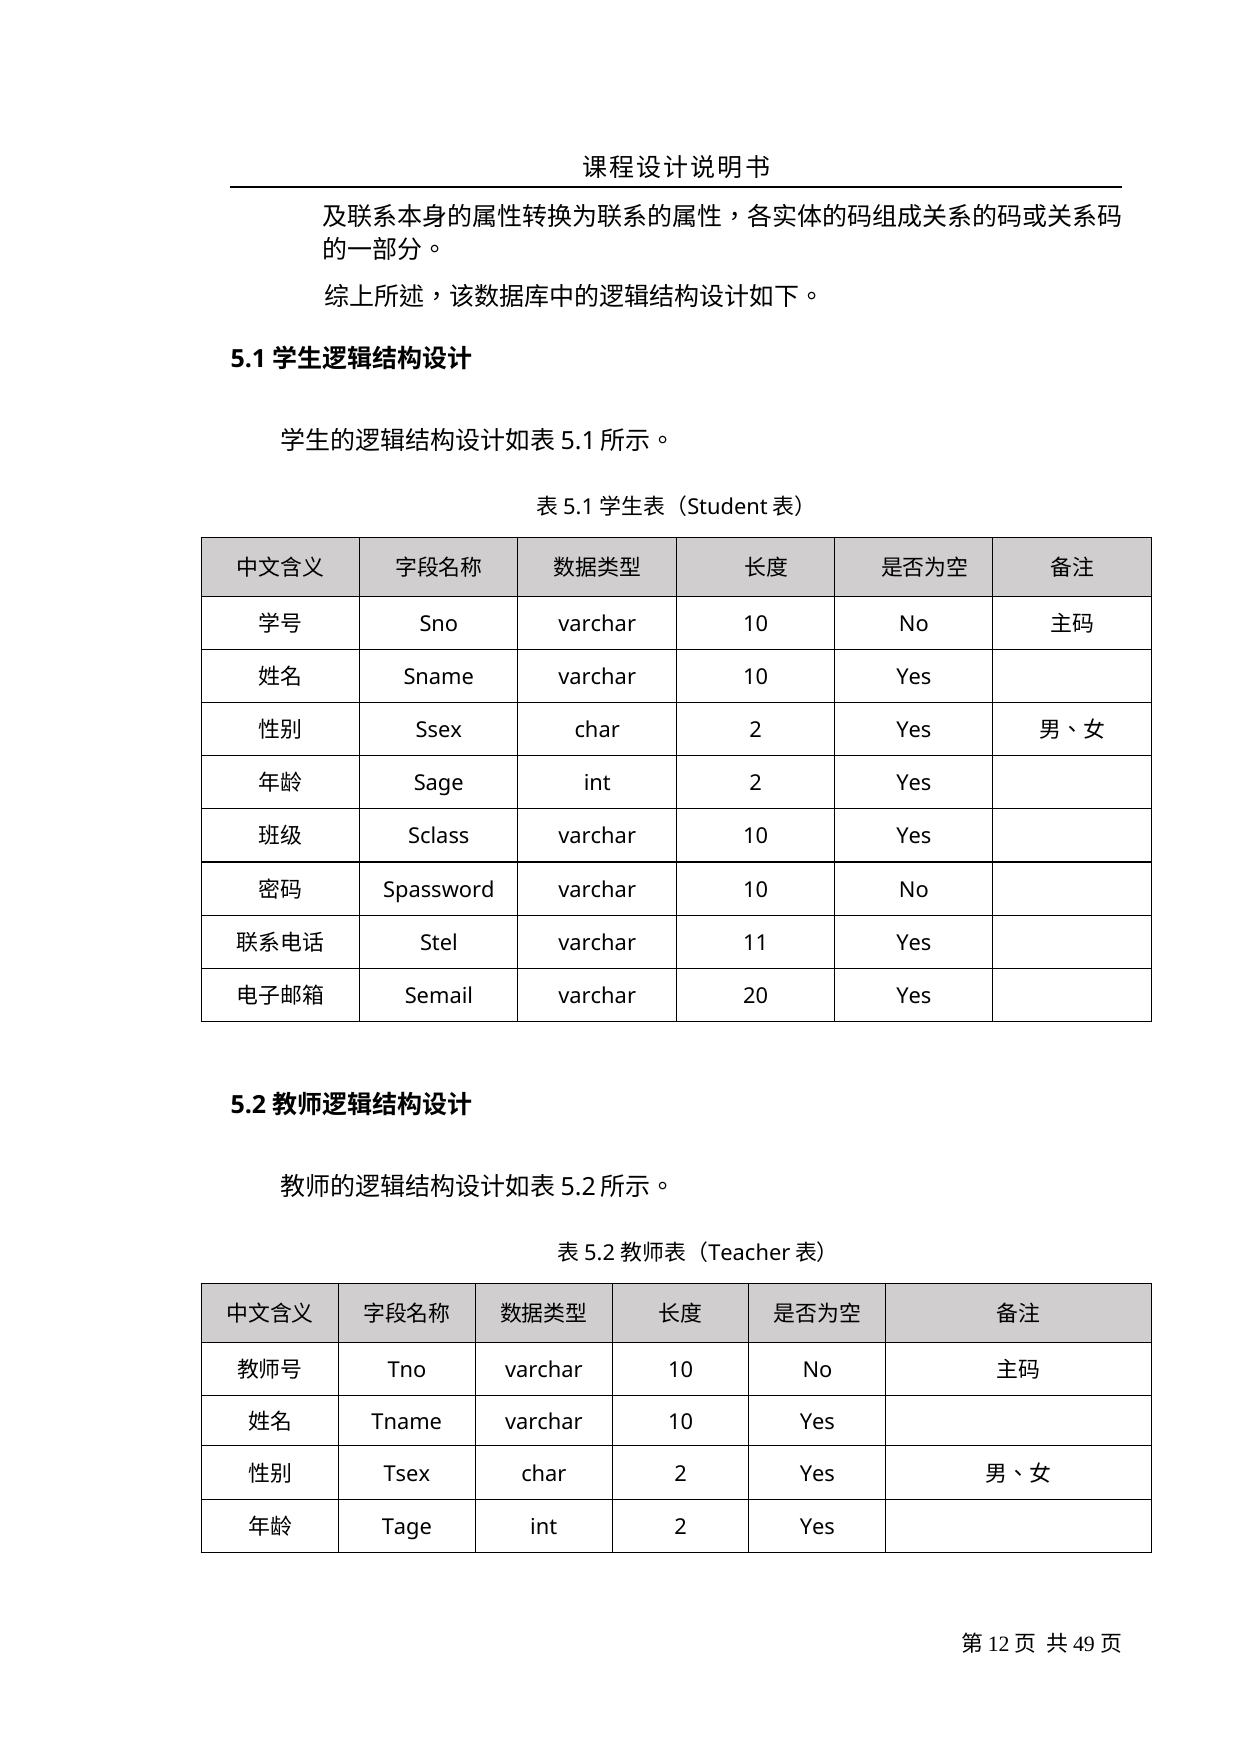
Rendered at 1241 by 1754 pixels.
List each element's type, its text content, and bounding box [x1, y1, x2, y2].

table_cell 学号 [202, 597, 359, 649]
table_cell 联系电话 [202, 916, 359, 968]
table_cell 电子邮箱 [202, 969, 359, 1021]
table_cell Sno [360, 597, 517, 649]
table_cell 姓名 [202, 1396, 338, 1445]
table_cell 10 [613, 1396, 748, 1445]
table_cell No [749, 1343, 885, 1395]
text 表5.2 教师表（Teacher表） [230, 1235, 1122, 1268]
table_cell 2 [677, 703, 834, 755]
table_header 长度 [613, 1284, 748, 1342]
table_header 备注 [886, 1284, 1151, 1342]
table_cell 20 [677, 969, 834, 1021]
table_cell Sage [360, 756, 517, 808]
table_cell Yes [835, 756, 992, 808]
table_header 备注 [993, 538, 1151, 596]
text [272, 198, 1122, 266]
table_cell 主码 [993, 597, 1151, 649]
table_cell 10 [677, 597, 834, 649]
table_cell Tage [339, 1500, 475, 1552]
table_cell varchar [518, 969, 676, 1021]
table_cell No [835, 597, 992, 649]
table_cell 主码 [886, 1343, 1151, 1395]
text 5.2 教师逻辑结构设计 [230, 1071, 1122, 1136]
table_cell 男、女 [993, 703, 1151, 755]
table_cell Yes [749, 1446, 885, 1498]
text 教师的逻辑结构设计如表5.2所示。 [230, 1153, 1122, 1218]
table_cell Tsex [339, 1446, 475, 1498]
table_header 字段名称 [339, 1284, 475, 1342]
text 表5.1 学生表（Student表） [230, 489, 1122, 522]
table_cell Yes [835, 650, 992, 702]
table_header 长度 [677, 538, 834, 596]
table_cell 年龄 [202, 756, 359, 808]
table_cell [886, 1500, 1151, 1552]
table_cell Tno [339, 1343, 475, 1395]
table_cell 2 [613, 1500, 748, 1552]
table_cell 男、女 [886, 1446, 1151, 1498]
table_header 中文含义 [202, 538, 359, 596]
table_cell 2 [677, 756, 834, 808]
table_header 中文含义 [202, 1284, 338, 1342]
table_cell Yes [835, 703, 992, 755]
table_cell varchar [518, 916, 676, 968]
table_cell 密码 [202, 863, 359, 914]
table_cell Stel [360, 916, 517, 968]
table_cell [886, 1396, 1151, 1445]
table_cell 性别 [202, 1446, 338, 1498]
table_cell Semail [360, 969, 517, 1021]
table_cell int [518, 756, 676, 808]
table_cell Yes [749, 1500, 885, 1552]
table_cell 11 [677, 916, 834, 968]
table_cell 姓名 [202, 650, 359, 702]
table_cell Sclass [360, 809, 517, 861]
table_cell [993, 756, 1151, 808]
table_cell 2 [613, 1446, 748, 1498]
text 综上所述，该数据库中的逻辑结构设计如下。 [274, 279, 1122, 313]
table_cell varchar [476, 1343, 612, 1395]
table_cell varchar [518, 650, 676, 702]
table_cell 10 [677, 863, 834, 914]
table_cell 班级 [202, 809, 359, 861]
table_cell [993, 809, 1151, 861]
table_cell Yes [835, 969, 992, 1021]
table_header 是否为空 [749, 1284, 885, 1342]
text 学生的逻辑结构设计如表5.1所示。 [230, 407, 1122, 472]
table_cell varchar [518, 597, 676, 649]
table_header 数据类型 [476, 1284, 612, 1342]
table_cell Yes [835, 809, 992, 861]
table_cell 教师号 [202, 1343, 338, 1395]
table_cell [993, 863, 1151, 914]
table_header 数据类型 [518, 538, 676, 596]
table_cell varchar [476, 1396, 612, 1445]
table_cell Tname [339, 1396, 475, 1445]
table_cell [993, 650, 1151, 702]
table_cell [993, 916, 1151, 968]
table_cell 10 [677, 809, 834, 861]
table_cell int [476, 1500, 612, 1552]
text 5.1 学生逻辑结构设计 [230, 325, 1122, 390]
table_cell No [835, 863, 992, 914]
table_cell 年龄 [202, 1500, 338, 1552]
table_cell Sname [360, 650, 517, 702]
table_cell 10 [613, 1343, 748, 1395]
table_header 是否为空 [835, 538, 992, 596]
table_cell char [476, 1446, 612, 1498]
table_cell Yes [749, 1396, 885, 1445]
table_cell Yes [835, 916, 992, 968]
table_cell varchar [518, 809, 676, 861]
table_cell 10 [677, 650, 834, 702]
table_cell 性别 [202, 703, 359, 755]
table_cell char [518, 703, 676, 755]
table_cell [993, 969, 1151, 1021]
table_cell Ssex [360, 703, 517, 755]
table_cell varchar [518, 863, 676, 914]
table_cell Spassword [360, 863, 517, 914]
table_header 字段名称 [360, 538, 517, 596]
